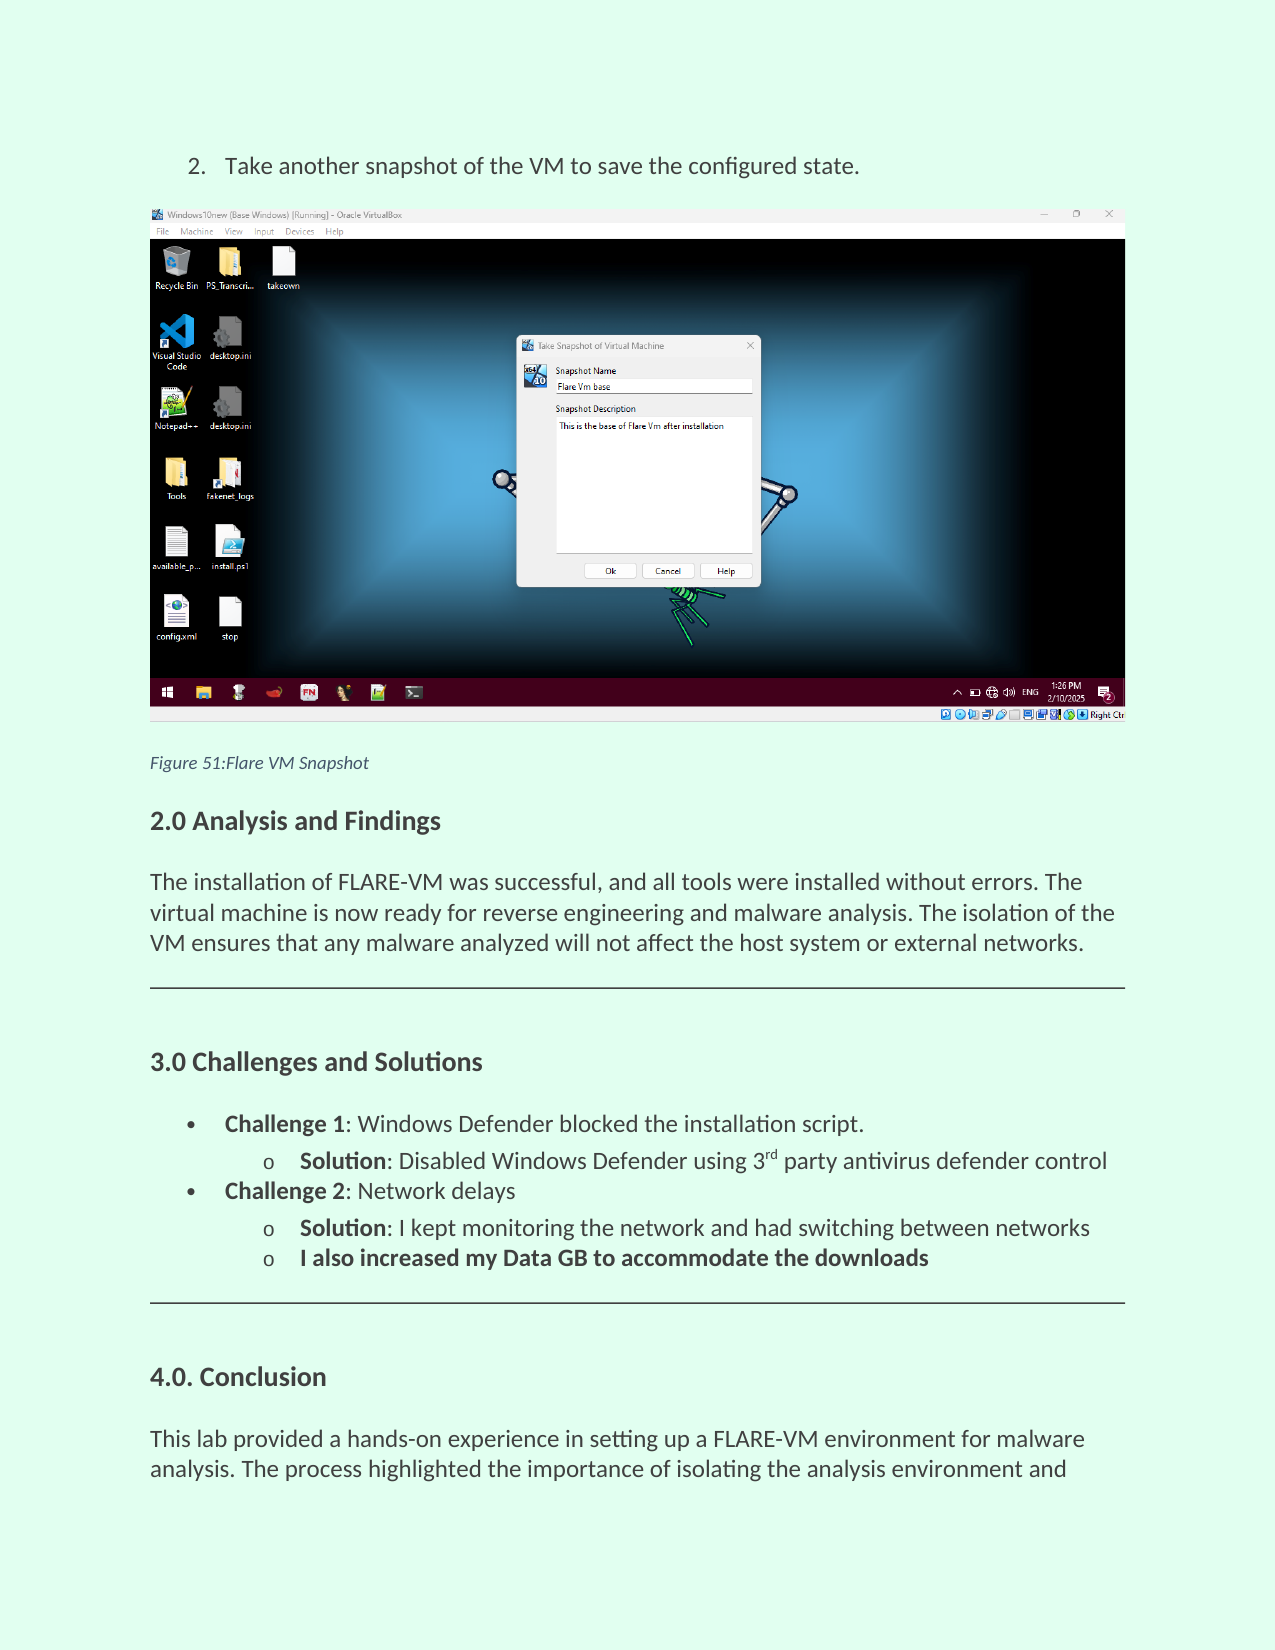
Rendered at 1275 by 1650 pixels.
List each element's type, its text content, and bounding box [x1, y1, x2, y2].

list Take another snapshot of the VM to save the configured state. [187, 150, 1125, 181]
list Challenge 2: Network delays [187, 1175, 1125, 1206]
list Solution: Disabled Windows Defender using 3rd party antivirus defender control [262, 1145, 1125, 1175]
list I also increased my Data GB to accommodate the downloads [262, 1243, 1125, 1273]
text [150, 1423, 1125, 1484]
picture [150, 209, 1125, 722]
text 4.0. Conclusion [150, 1359, 1125, 1394]
text 3.0 Challenges and Solutions [150, 1044, 1125, 1079]
text The installation of FLARE-VM was successful, and all tools were installed without errors. The virtual machine is now ready for reverse engineering and malware analysis. The isolation of the VM ensures that any malware analyzed will not affect the host system or external networks. [150, 867, 1125, 958]
list Solution: I kept monitoring the network and had switching between networks [262, 1212, 1125, 1243]
text 2.0 Analysis and Findings [150, 803, 1125, 837]
text Figure 51:Flare VM Snapshot [150, 751, 1125, 774]
list Challenge 1: Windows Defender blocked the installation script. [187, 1108, 1125, 1138]
